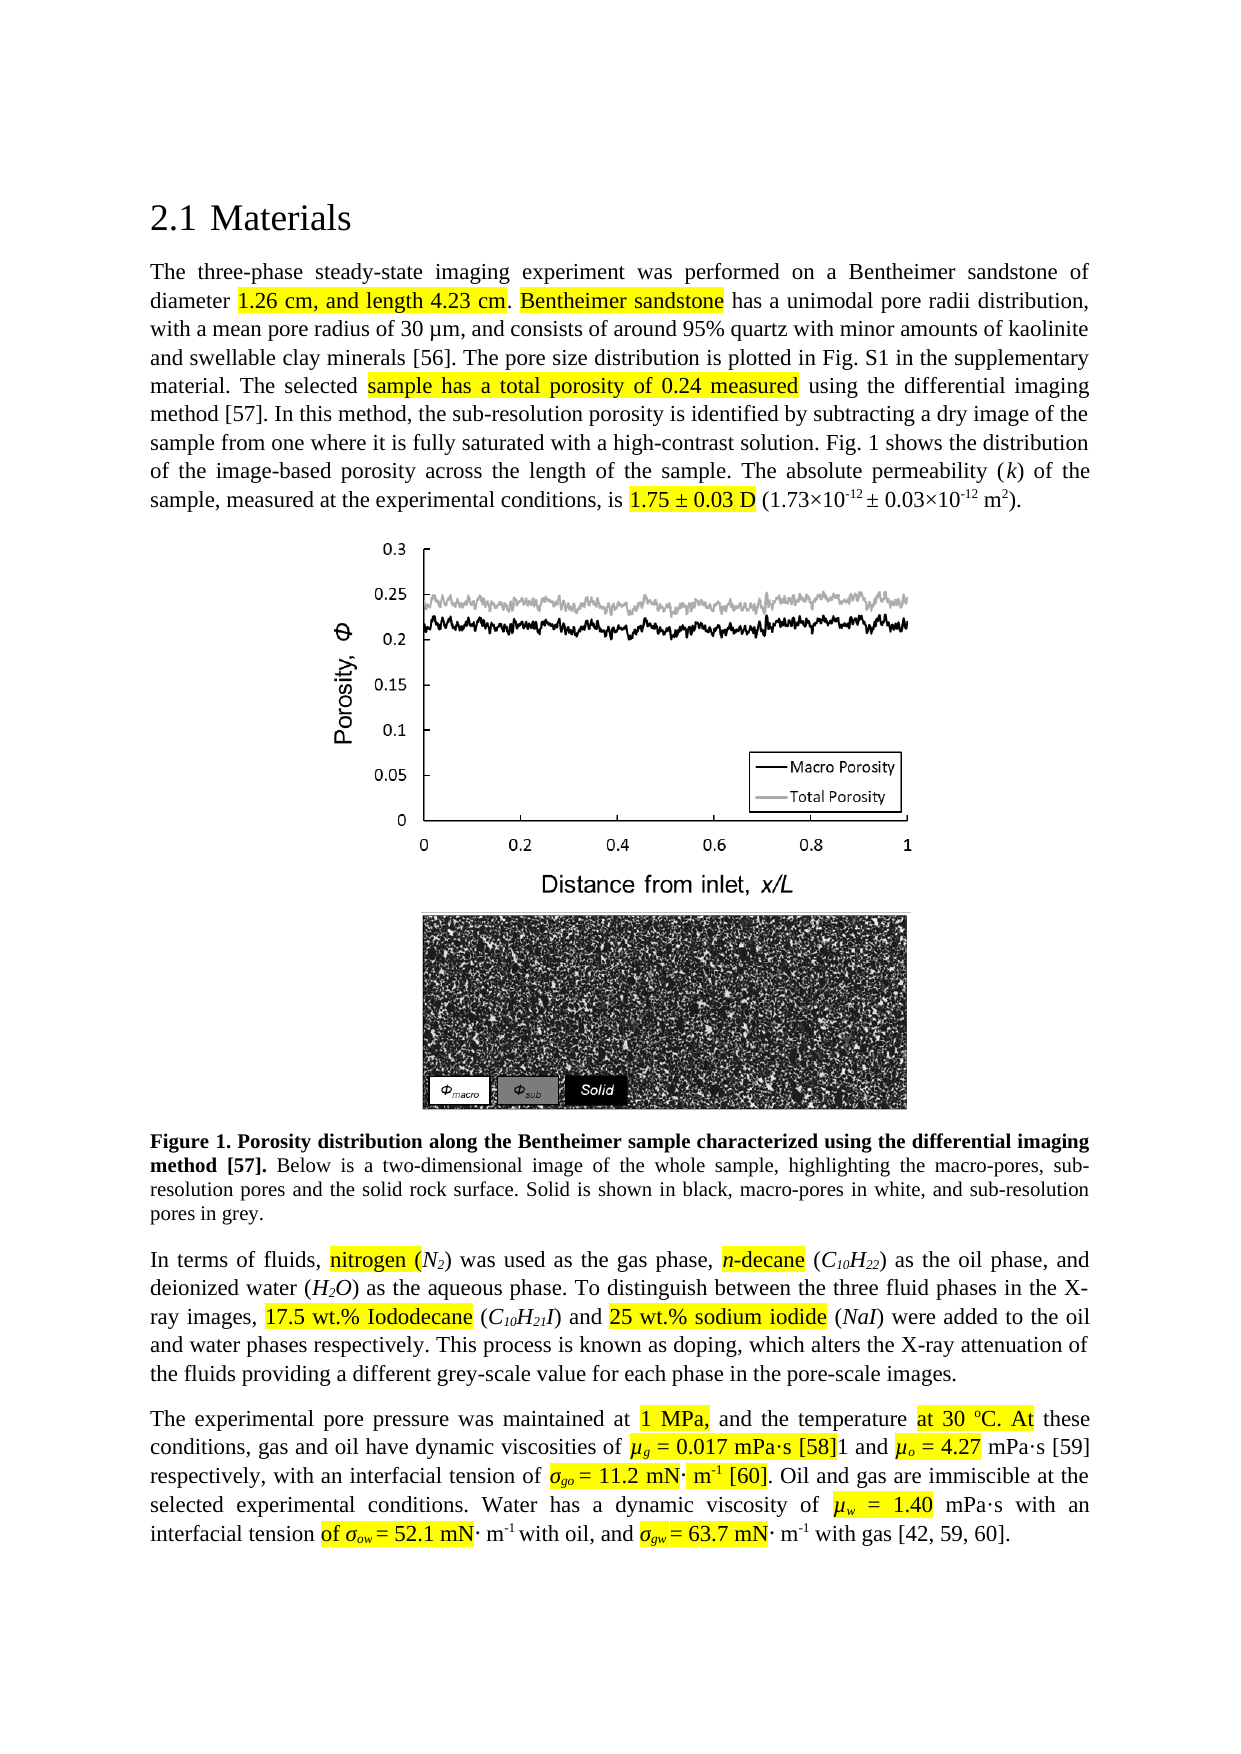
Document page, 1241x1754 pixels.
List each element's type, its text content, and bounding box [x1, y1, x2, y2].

text In terms of fluids, nitrogen (N2) was used as the gas phase, n-decane (C10H22) as the oil phase, and deionized water (H2O) as the aqueous phase. To distinguish between the three fluid phases in the X-ray images, 17.5 wt.% Iododecane (C10H21I) and 25 wt.% sodium iodide (NaI) were added to the oil and water phases respectively. This process is known as doping, which alters the X-ray attenuation of the fluids providing a different grey-scale value for each phase in the pore-scale images. [150, 1246, 1090, 1386]
text The experimental pore pressure was maintained at 1 MPa, and the temperature at 30 oC. At these conditions, gas and oil have dynamic viscosities of µg = 0.017 mPa·s [58]1 and µo = 4.27 mPa·s [59] respectively, with an interfacial tension of σgo = 11.2 mN m-1 [60]. Oil and gas are immiscible at the selected experimental conditions. Water has a dynamic viscosity of µw = 1.40 mPa·s with an interfacial tension of σow = 52.1 mN m-1 with oil, and σgw = 63.7 mN m-1 with gas [42, 59, 60]. [150, 1405, 1090, 1547]
text The three-phase steady-state imaging experiment was performed on a Bentheimer sandstone of diameter 1.26 cm, and length 4.23 cm. Bentheimer sandstone has a unimodal pore radii distribution, with a mean pore radius of 30 µm, and consists of around 95% quartz with minor amounts of kaolinite and swellable clay minerals [56]. The pore size distribution is plotted in Fig. S1 in the supplementary material. The selected sample has a total porosity of 0.24 measured using the differential imaging method [57]. In this method, the sub-resolution porosity is identified by subtracting a dry image of the sample from one where it is fully saturated with a high-contrast solution. Fig. 1 shows the distribution of the image-based porosity across the length of the sample. The absolute permeability (k) of the sample, measured at the experimental conditions, is 1.75 ± 0.03 D (1.73×10-12 ± 0.03×10-12 m2). [150, 258, 1090, 512]
subtitle Materials [150, 195, 1090, 238]
picture [320, 531, 920, 1111]
